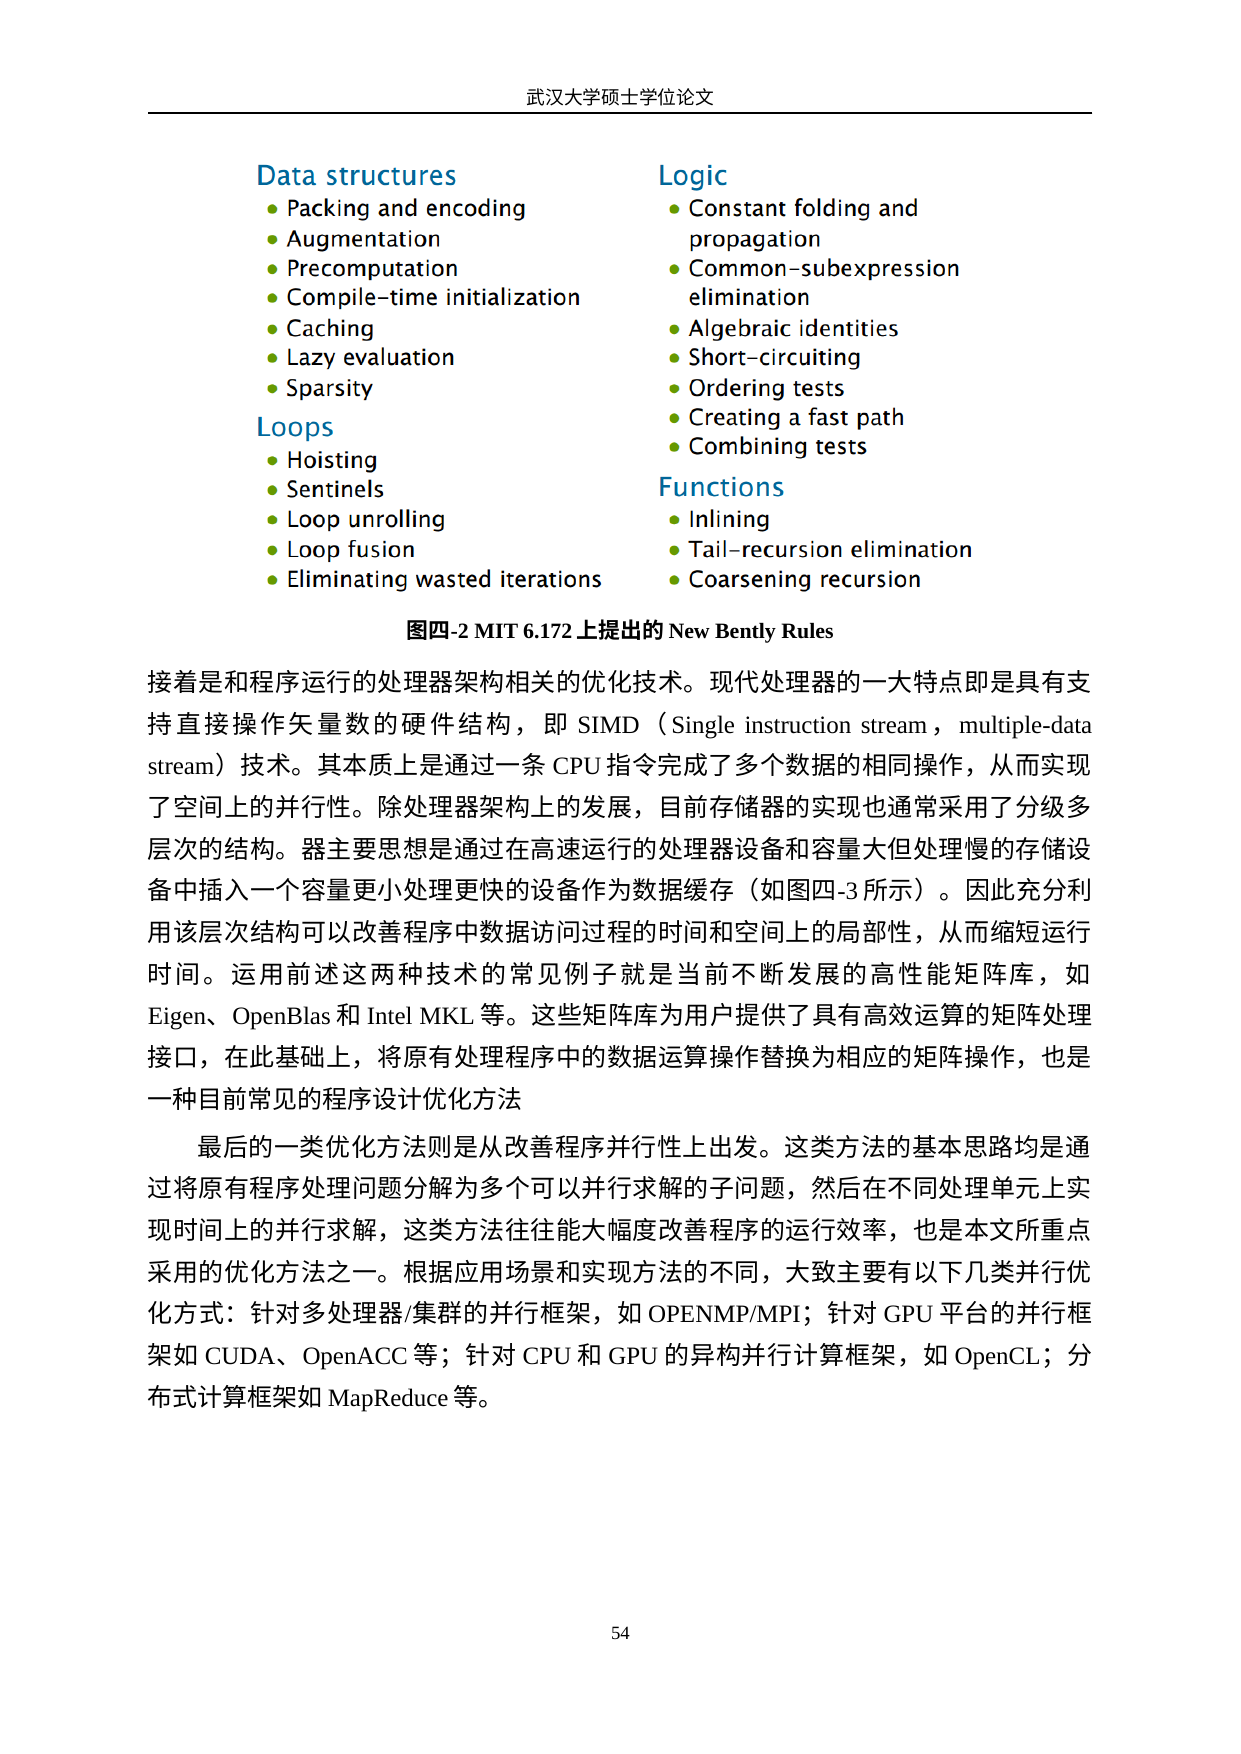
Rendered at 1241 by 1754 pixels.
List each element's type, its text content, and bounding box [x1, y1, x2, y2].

text 接着是和程序运行的处理器架构相关的优化技术。现代处理器的一大特点即是具有支持直接操作矢量数的硬件结构，即SIMD（Single instruction stream，multiple-data stream）技术。其本质上是通过一条CPU指令完成了多个数据的相同操作，从而实现了空间上的并行性。除处理器架构上的发展，目前存储器的实现也通常采用了分级多层次的结构。器主要思想是通过在高速运行的处理器设备和容量大但处理慢的存储设备中插入一个容量更小处理更快的设备作为数据缓存（如图4-3所示）。因此充分利用该层次结构可以改善程序中数据访问过程的时间和空间上的局部性，从而缩短运行时间。运用前述这两种技术的常见例子就是当前不断发展的高性能矩阵库，如Eigen、OpenBlas和Intel MKL等。这些矩阵库为用户提供了具有高效运算的矩阵处理接口，在此基础上，将原有处理程序中的数据运算操作替换为相应的矩阵操作，也是一种目前常见的程序设计优化方法 [148, 657, 1092, 1115]
text 最后的一类优化方法则是从改善程序并行性上出发。这类方法的基本思路均是通过将原有程序处理问题分解为多个可以并行求解的子问题，然后在不同处理单元上实现时间上的并行求解，这类方法往往能大幅度改善程序的运行效率，也是本文所重点采用的优化方法之一。根据应用场景和实现方法的不同，大致主要有以下几类并行优化方式：针对多处理器/集群的并行框架，如OPENMP/MPI；针对GPU平台的并行框架如CUDA、OpenACC等；针对CPU和GPU的异构并行计算框架，如OpenCL；分布式计算框架如MapReduce等。 [148, 1122, 1092, 1413]
picture [246, 147, 994, 601]
text MIT 6.172上提出的New Bently Rules [148, 613, 1092, 644]
